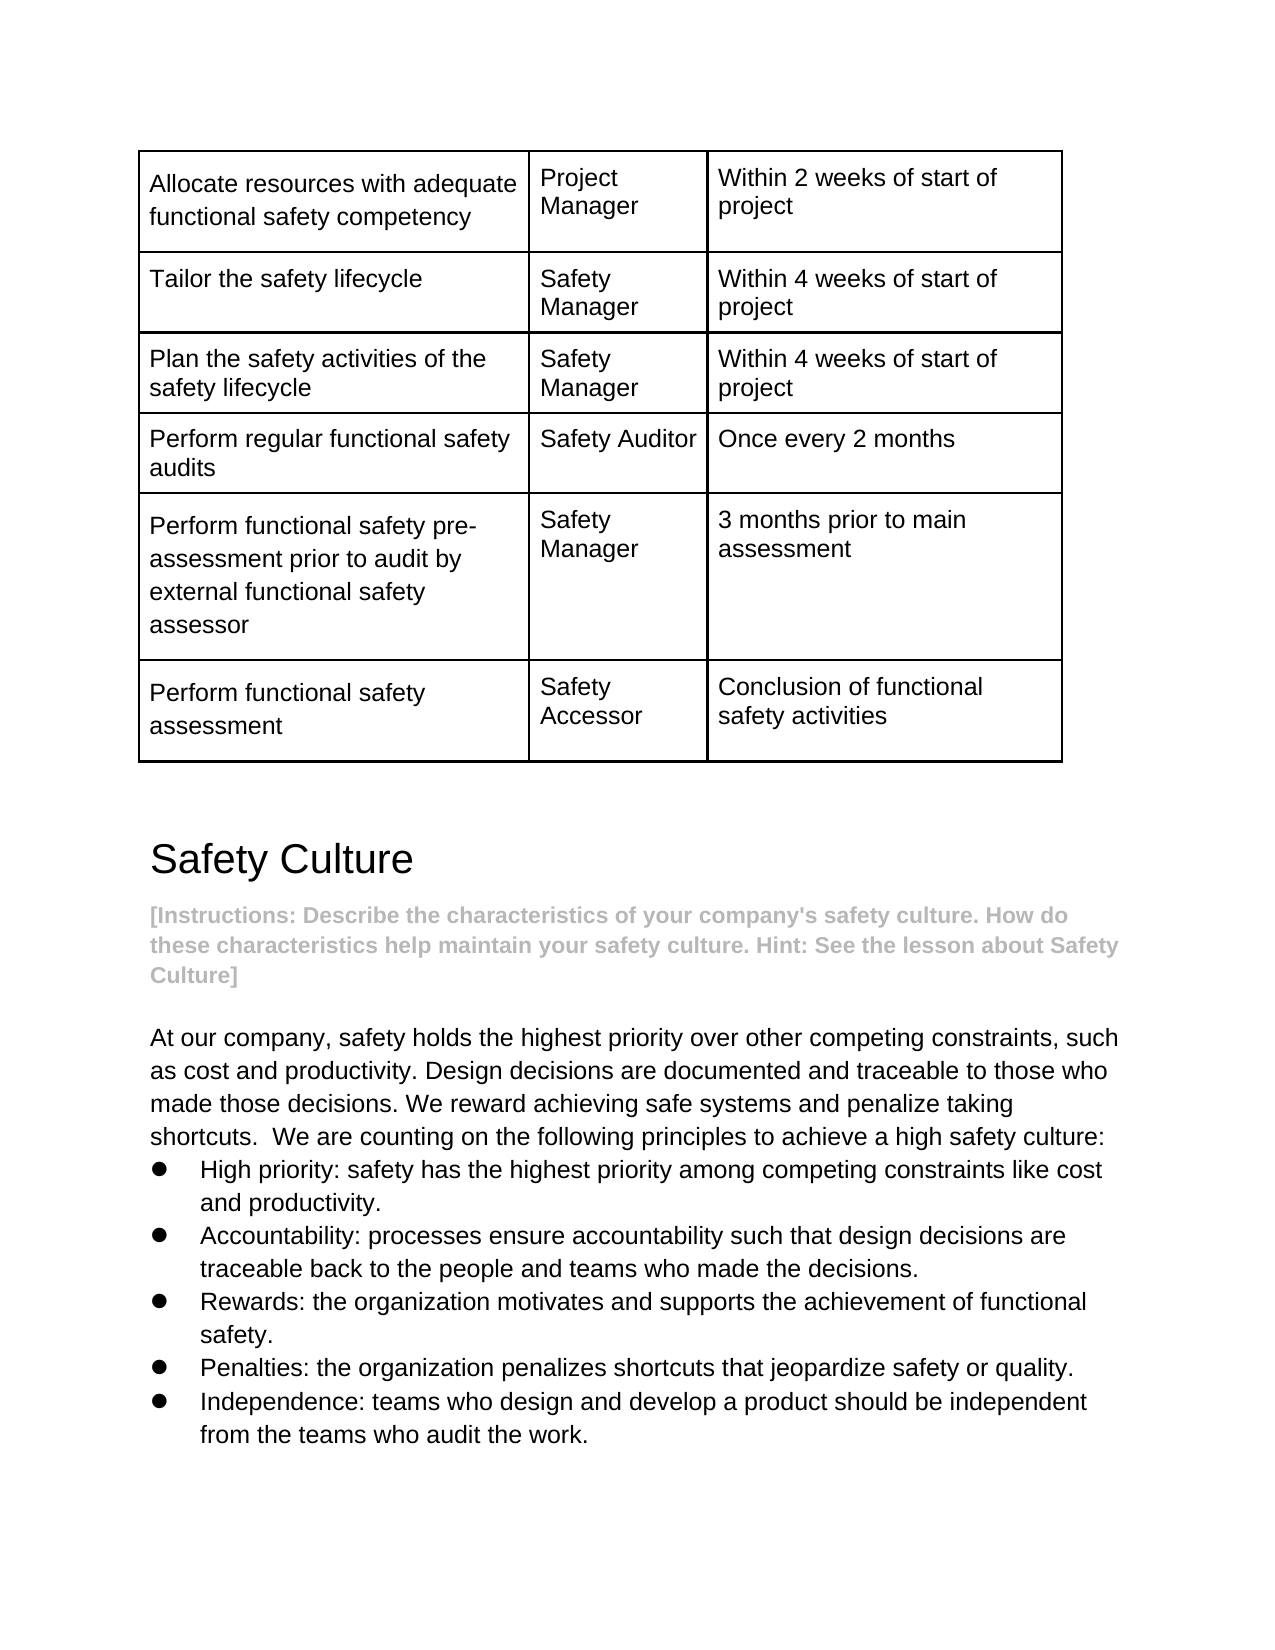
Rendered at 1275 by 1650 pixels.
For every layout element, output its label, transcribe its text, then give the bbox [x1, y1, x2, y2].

list High priority: safety has the highest priority among competing constraints like cost and productivity. [150, 1155, 1125, 1217]
table_cell Perform functional safety assessment [140, 661, 528, 760]
table_cell Safety Manager [530, 334, 706, 412]
table_cell Once every 2 months [709, 414, 1061, 492]
table_cell Within 4 weeks of start of project [709, 253, 1061, 331]
table_cell Project Manager [530, 152, 706, 251]
table_cell Within 4 weeks of start of project [709, 334, 1061, 412]
table_cell Plan the safety activities of the safety lifecycle [140, 334, 528, 412]
table_cell Tailor the safety lifecycle [140, 253, 528, 331]
subtitle Safety Culture [150, 834, 1125, 882]
table_cell Within 2 weeks of start of project [709, 152, 1061, 251]
table_cell Safety Accessor [530, 661, 706, 760]
table_cell Allocate resources with adequate functional safety competency [140, 152, 528, 251]
table_cell Conclusion of functional safety activities [709, 661, 1061, 760]
table_cell Perform regular functional safety audits [140, 414, 528, 492]
list Independence: teams who design and develop a product should be independent from the teams who audit the work. [150, 1386, 1125, 1448]
table_cell Perform functional safety pre-assessment prior to audit by external functional safety assessor [140, 494, 528, 659]
table_cell Safety Auditor [530, 414, 706, 492]
table_cell Safety Manager [530, 494, 706, 659]
text At our company, safety holds the highest priority over other competing constraints, such as cost and productivity. Design decisions are documented and traceable to those who made those decisions. We reward achieving safe systems and penalize taking shortcuts. We are counting on the following principles to achieve a high safety culture: [150, 1023, 1125, 1151]
table_cell Safety Manager [530, 253, 706, 331]
list Rewards: the organization motivates and supports the achievement of functional safety. [150, 1287, 1125, 1349]
text [Instructions: Describe the characteristics of your company's safety culture. How do these characteristics help maintain your safety culture. Hint: See the lesson about Safety Culture] [150, 902, 1125, 989]
list Penalties: the organization penalizes shortcuts that jeopardize safety or quality. [150, 1353, 1125, 1382]
table_cell 3 months prior to main assessment [709, 494, 1061, 659]
list Accountability: processes ensure accountability such that design decisions are traceable back to the people and teams who made the decisions. [150, 1221, 1125, 1283]
